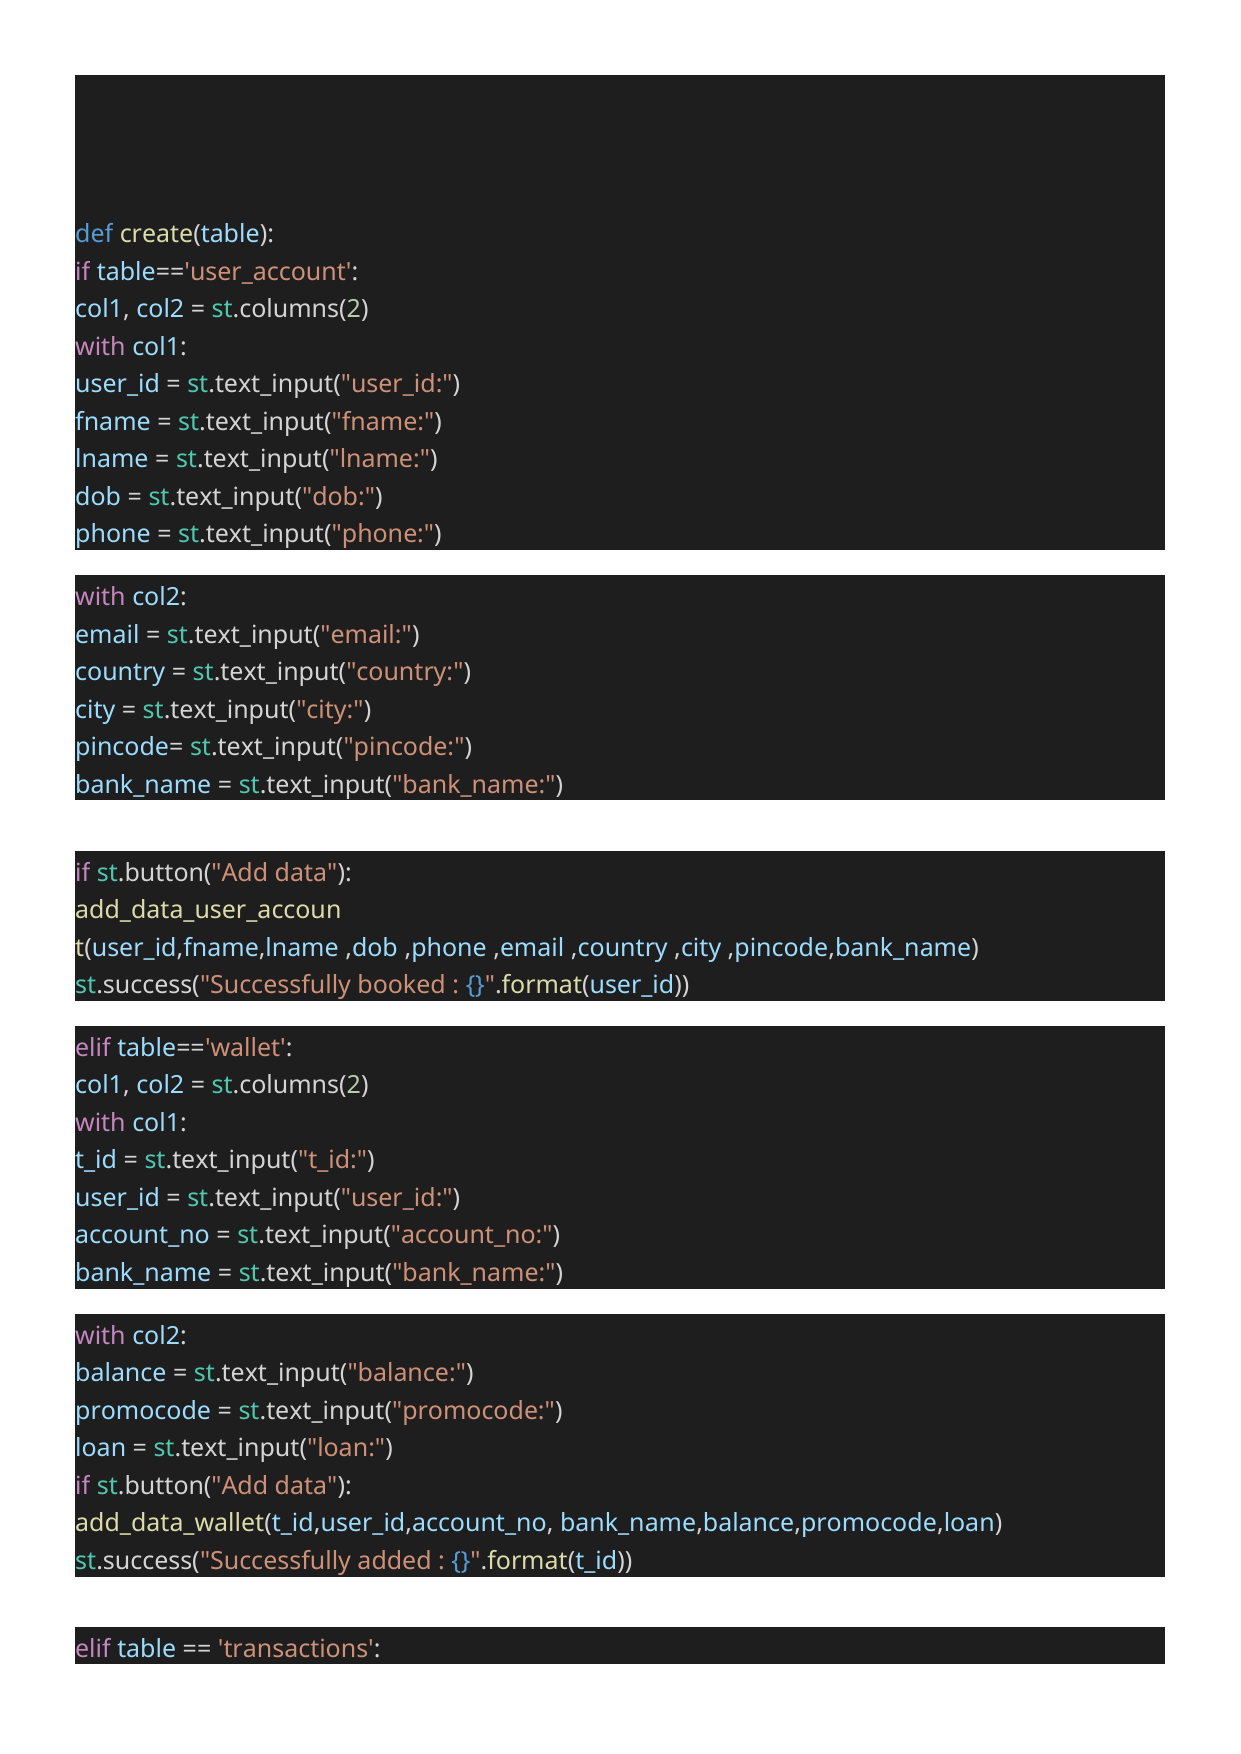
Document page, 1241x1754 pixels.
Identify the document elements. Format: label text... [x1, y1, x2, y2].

text add_data_user_account(user_id,fname,lname ,dob ,phone ,email ,country ,city ,pincode,bank_name) [75, 888, 1165, 963]
text with col1: [75, 325, 1165, 362]
text email = st.text_input("email:") [75, 613, 1165, 650]
text user_id = st.text_input("user_id:") [75, 1176, 1165, 1214]
text col1, col2 = st.columns(2) [75, 1064, 1165, 1101]
text user_id = st.text_input("user_id:") [75, 362, 1165, 400]
text lname = st.text_input("lname:") [75, 437, 1165, 475]
text with col2: [75, 575, 1165, 613]
text bank_name = st.text_input("bank_name:") [75, 1251, 1165, 1289]
text phone = st.text_input("phone:") [75, 512, 1165, 550]
text elif table == 'transactions': [75, 1627, 1165, 1664]
text promocode = st.text_input("promocode:") [75, 1389, 1165, 1427]
text country = st.text_input("country:") [75, 650, 1165, 688]
text city = st.text_input("city:") [75, 688, 1165, 725]
text balance = st.text_input("balance:") [75, 1352, 1165, 1389]
text if st.button("Add data"): [75, 851, 1165, 888]
text t_id = st.text_input("t_id:") [75, 1139, 1165, 1176]
text elif table=='wallet': [75, 1026, 1165, 1064]
text def create(table): [75, 212, 1165, 250]
text if st.button("Add data"): [75, 1464, 1165, 1502]
text account_no = st.text_input("account_no:") [75, 1214, 1165, 1251]
text with col1: [75, 1101, 1165, 1139]
text if table=='user_account': [75, 250, 1165, 287]
text fname = st.text_input("fname:") [75, 400, 1165, 437]
text with col2: [75, 1314, 1165, 1352]
text st.success("Successfully added : {}".format(t_id)) [75, 1539, 1165, 1577]
text dob = st.text_input("dob:") [75, 475, 1165, 512]
text st.success("Successfully booked : {}".format(user_id)) [75, 963, 1165, 1001]
text col1, col2 = st.columns(2) [75, 287, 1165, 325]
text pincode= st.text_input("pincode:") [75, 725, 1165, 763]
text add_data_wallet(t_id,user_id,account_no, bank_name,balance,promocode,loan) [75, 1502, 1165, 1539]
text loan = st.text_input("loan:") [75, 1427, 1165, 1464]
text bank_name = st.text_input("bank_name:") [75, 763, 1165, 800]
